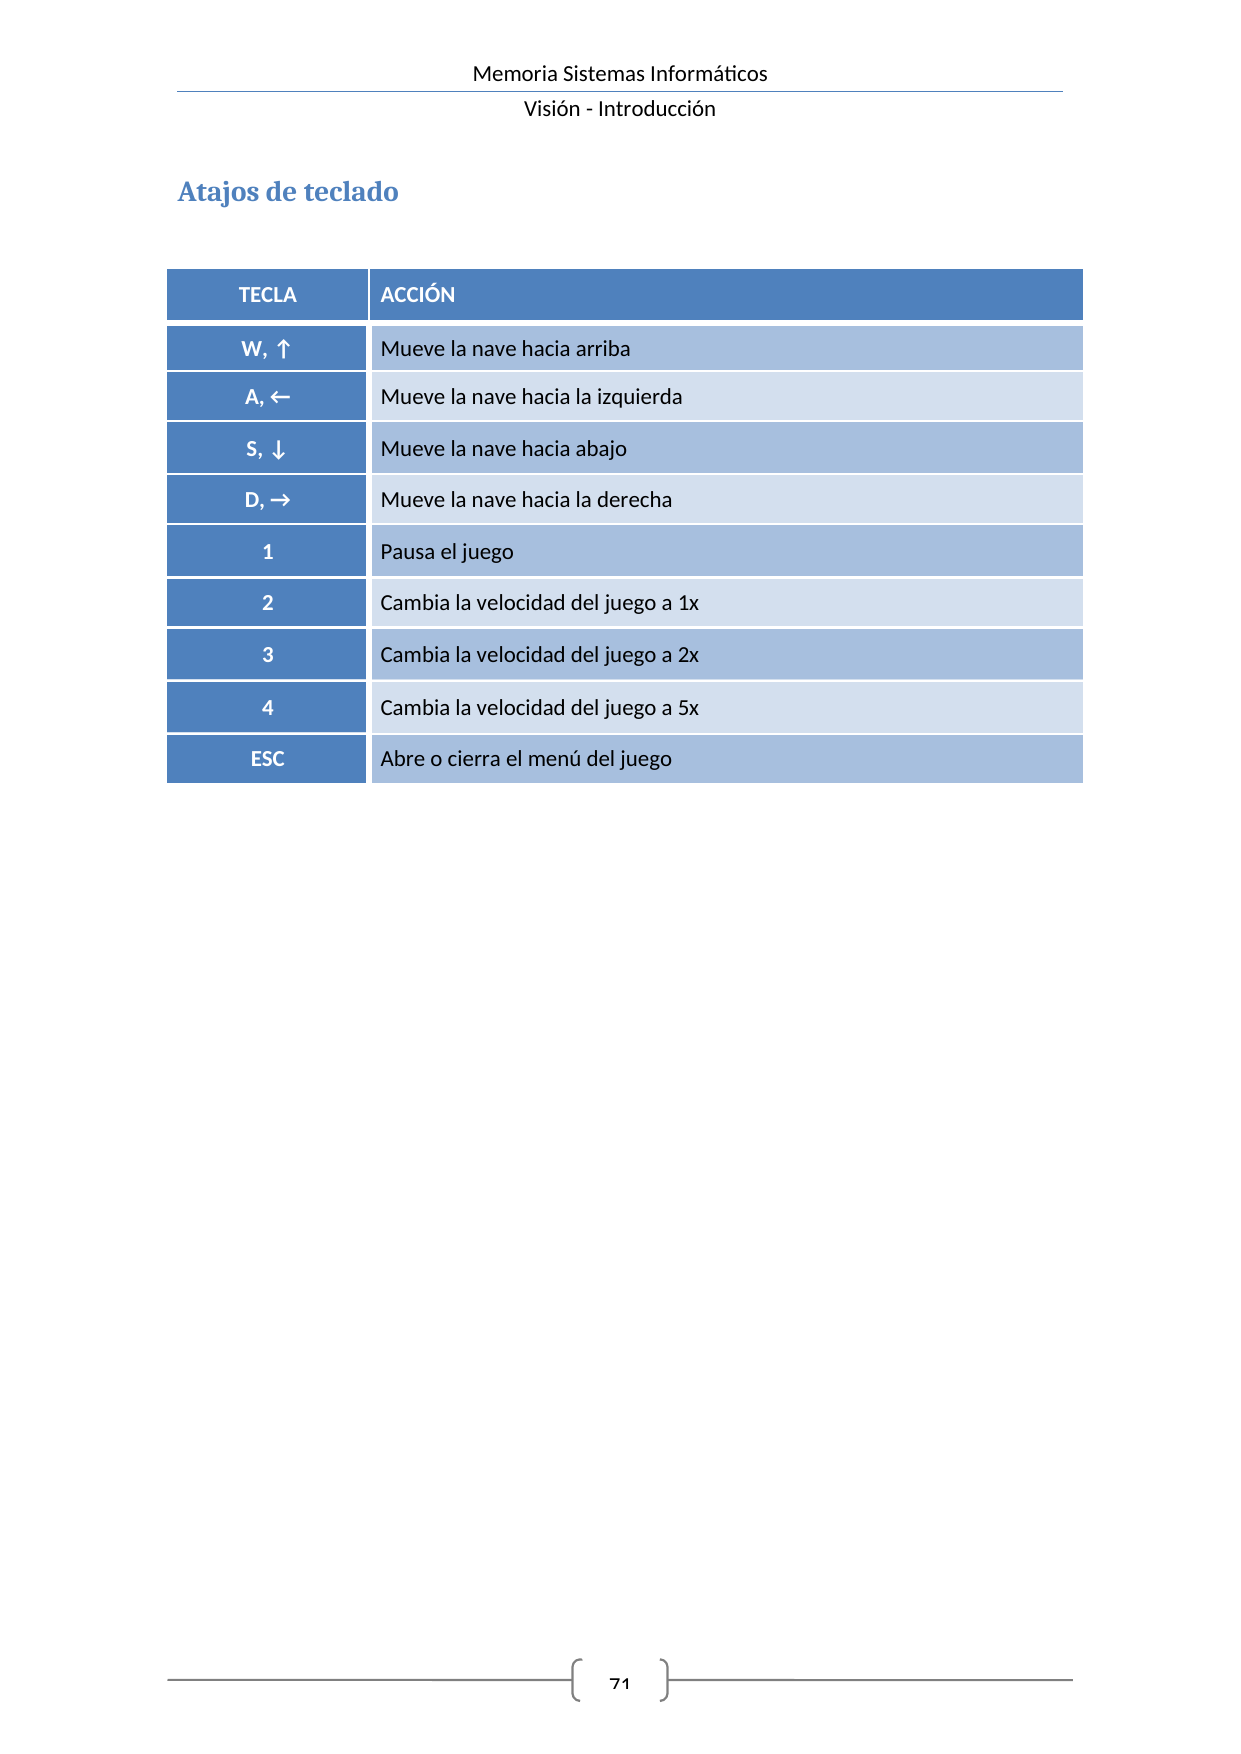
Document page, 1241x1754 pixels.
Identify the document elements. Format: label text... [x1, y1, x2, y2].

table_cell ESC [167, 735, 366, 783]
table_cell 2 [167, 579, 366, 626]
table_cell D, → [167, 475, 366, 523]
table_cell S, ↓ [167, 422, 366, 473]
table_cell W, ↑ [167, 326, 366, 370]
table_cell Mueve la nave hacia la derecha [372, 475, 1083, 523]
table_cell 3 [167, 629, 366, 679]
table_header ACCIÓN [370, 269, 1083, 320]
table_cell Mueve la nave hacia arriba [372, 326, 1083, 370]
table_cell Abre o cierra el menú del juego [372, 735, 1083, 783]
table_cell Cambia la velocidad del juego a 1x [372, 579, 1083, 626]
table_cell 1 [167, 525, 366, 576]
table_cell Cambia la velocidad del juego a 2x [372, 629, 1083, 679]
subtitle Atajos de teclado [177, 175, 1063, 209]
table_cell Mueve la nave hacia la izquierda [372, 372, 1083, 420]
table_cell Cambia la velocidad del juego a 5x [372, 682, 1083, 732]
table_cell A, ← [167, 372, 366, 420]
table_cell Mueve la nave hacia abajo [372, 422, 1083, 473]
table_cell Pausa el juego [372, 525, 1083, 576]
table_header TECLA [167, 269, 368, 320]
table_cell 4 [167, 682, 366, 732]
